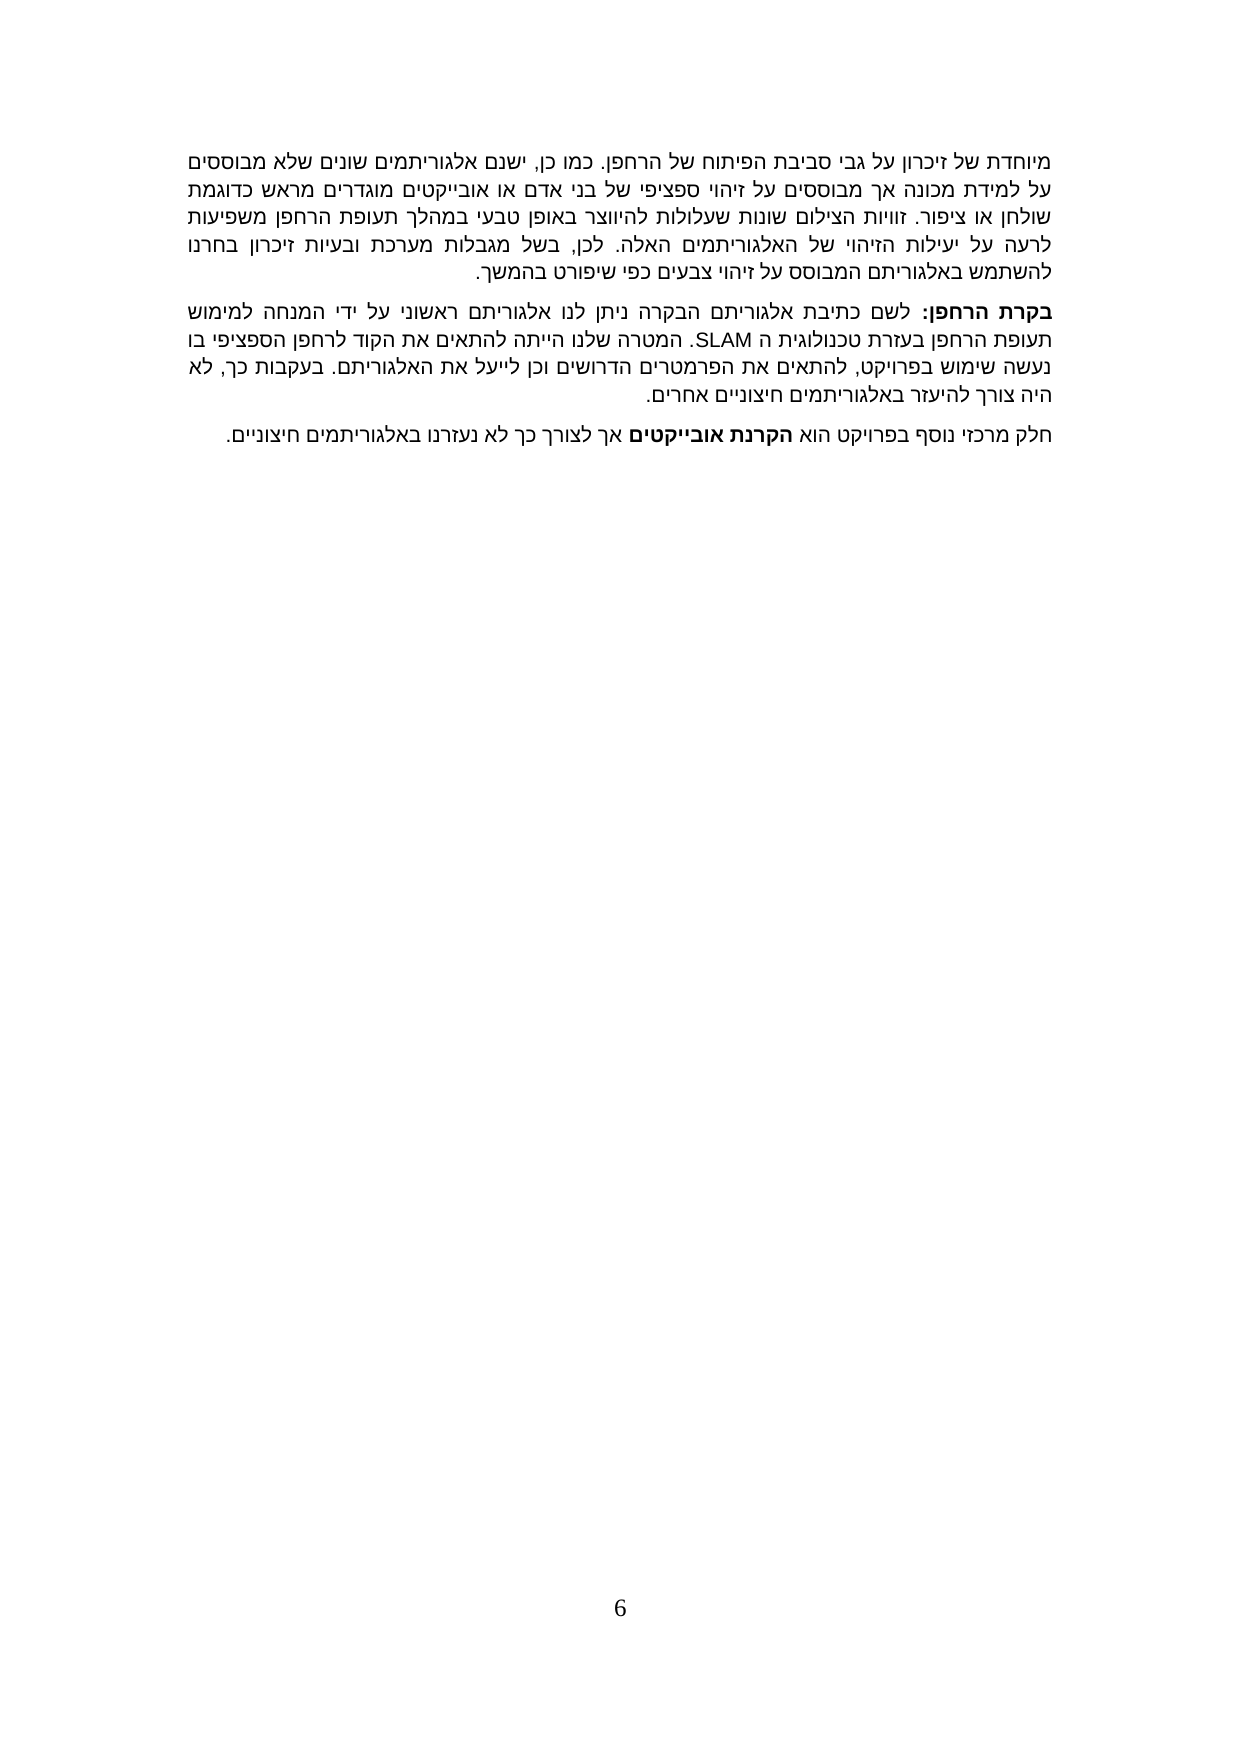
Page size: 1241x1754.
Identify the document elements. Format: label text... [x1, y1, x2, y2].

text בקרת הרחפן: לשם כתיבת אלגוריתם הבקרה ניתן לנו אלגוריתם ראשוני על ידי המנחה למימוש תעופת הרחפן בעזרת טכנולוגית ה SLAM. המטרה שלנו הייתה להתאים את הקוד לרחפן הספציפי בו נעשה שימוש בפרויקט, להתאים את הפרמטרים הדרושים וכן לייעל את האלגוריתם. בעקבות כך, לא היה צורך להיעזר באלגוריתמים חיצוניים אחרים. [187, 300, 1053, 406]
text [187, 150, 1053, 284]
text חלק מרכזי נוסף בפרויקט הוא הקרנת אובייקטים אך לצורך כך לא נעזרנו באלגוריתמים חיצוניים. [187, 422, 1053, 446]
